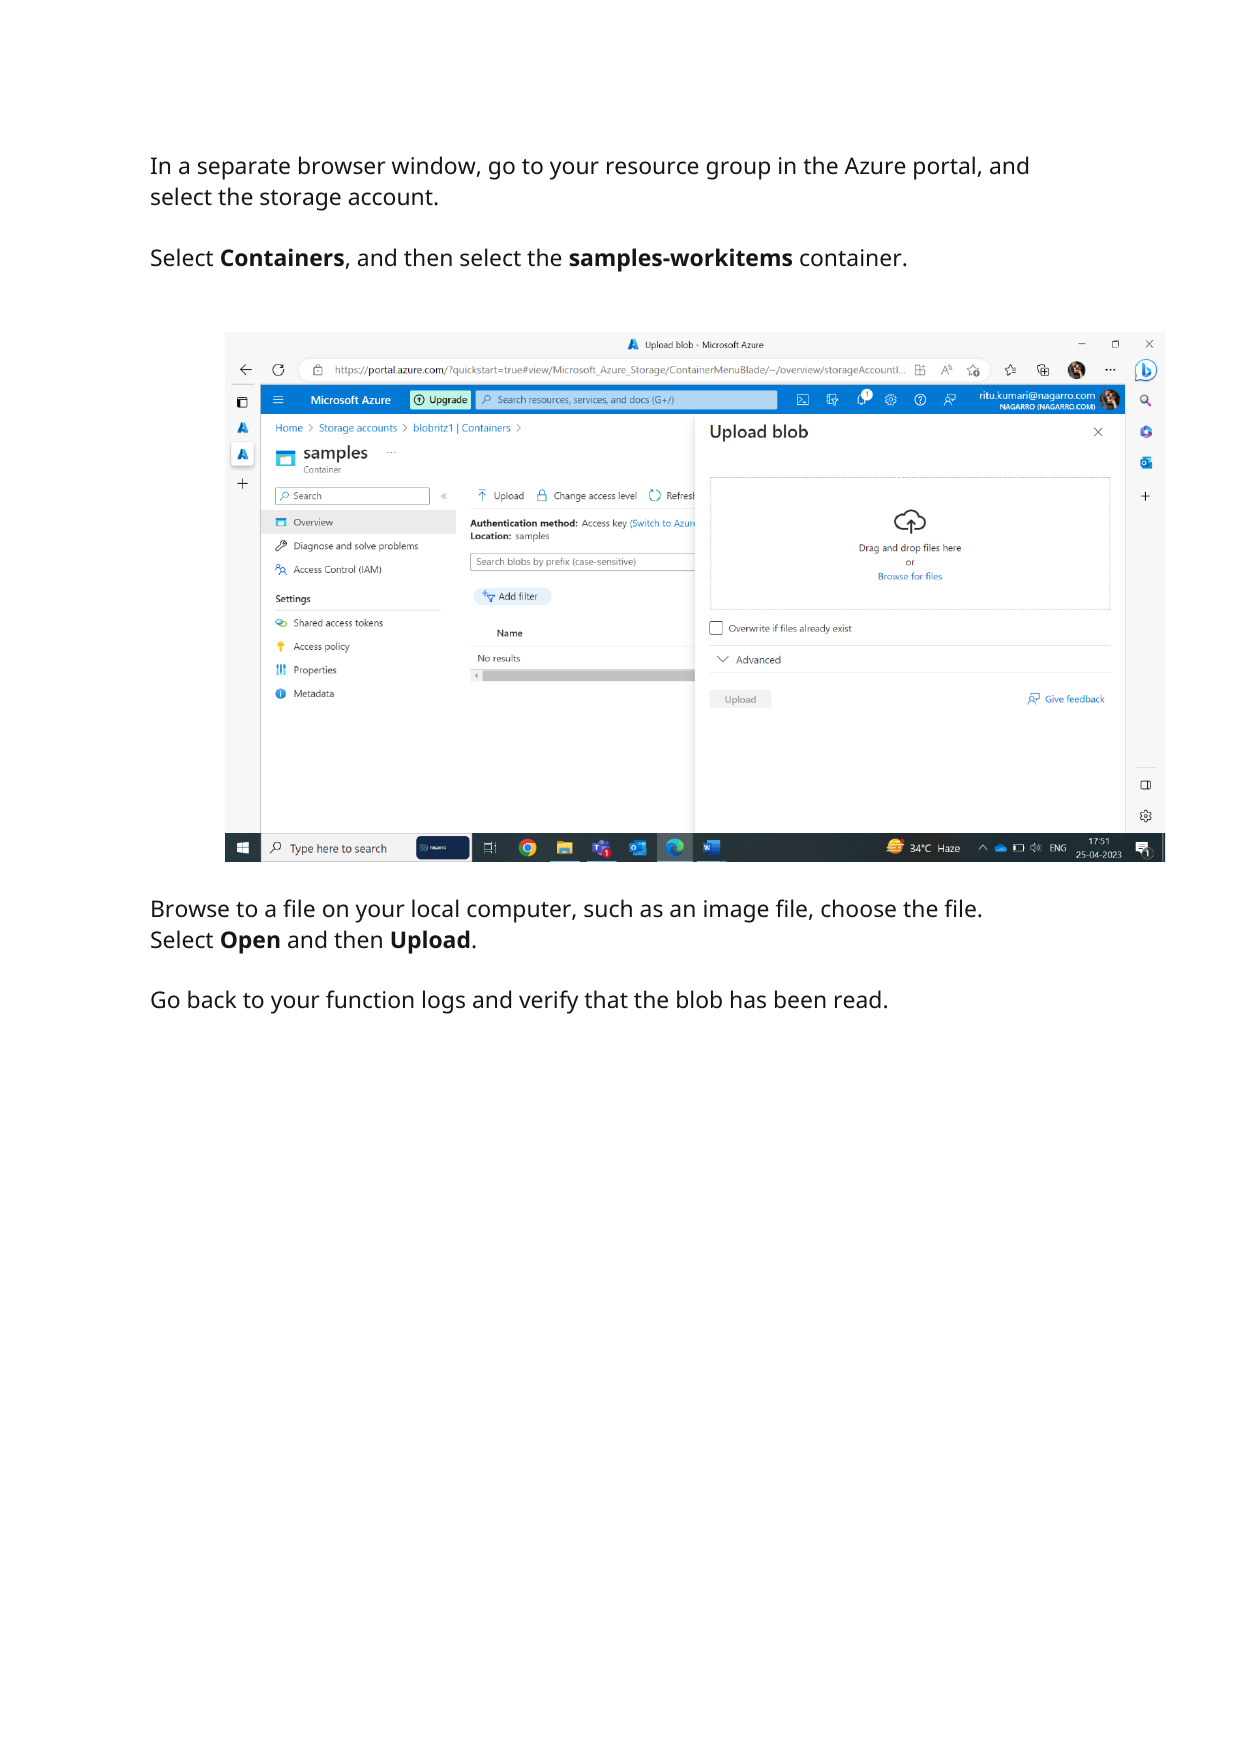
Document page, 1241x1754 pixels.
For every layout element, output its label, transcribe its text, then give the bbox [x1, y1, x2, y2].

picture [225, 332, 1166, 862]
text Browse to a file on your local computer, such as an image file, choose the file. Select Open and then Upload. [150, 892, 1090, 955]
text Go back to your function logs and verify that the blob has been read. [150, 984, 1090, 1015]
text Select Containers, and then select the samples-workitems container. [150, 242, 1090, 273]
text In a separate browser window, go to your resource group in the Azure portal, and select the storage account. [150, 150, 1090, 212]
